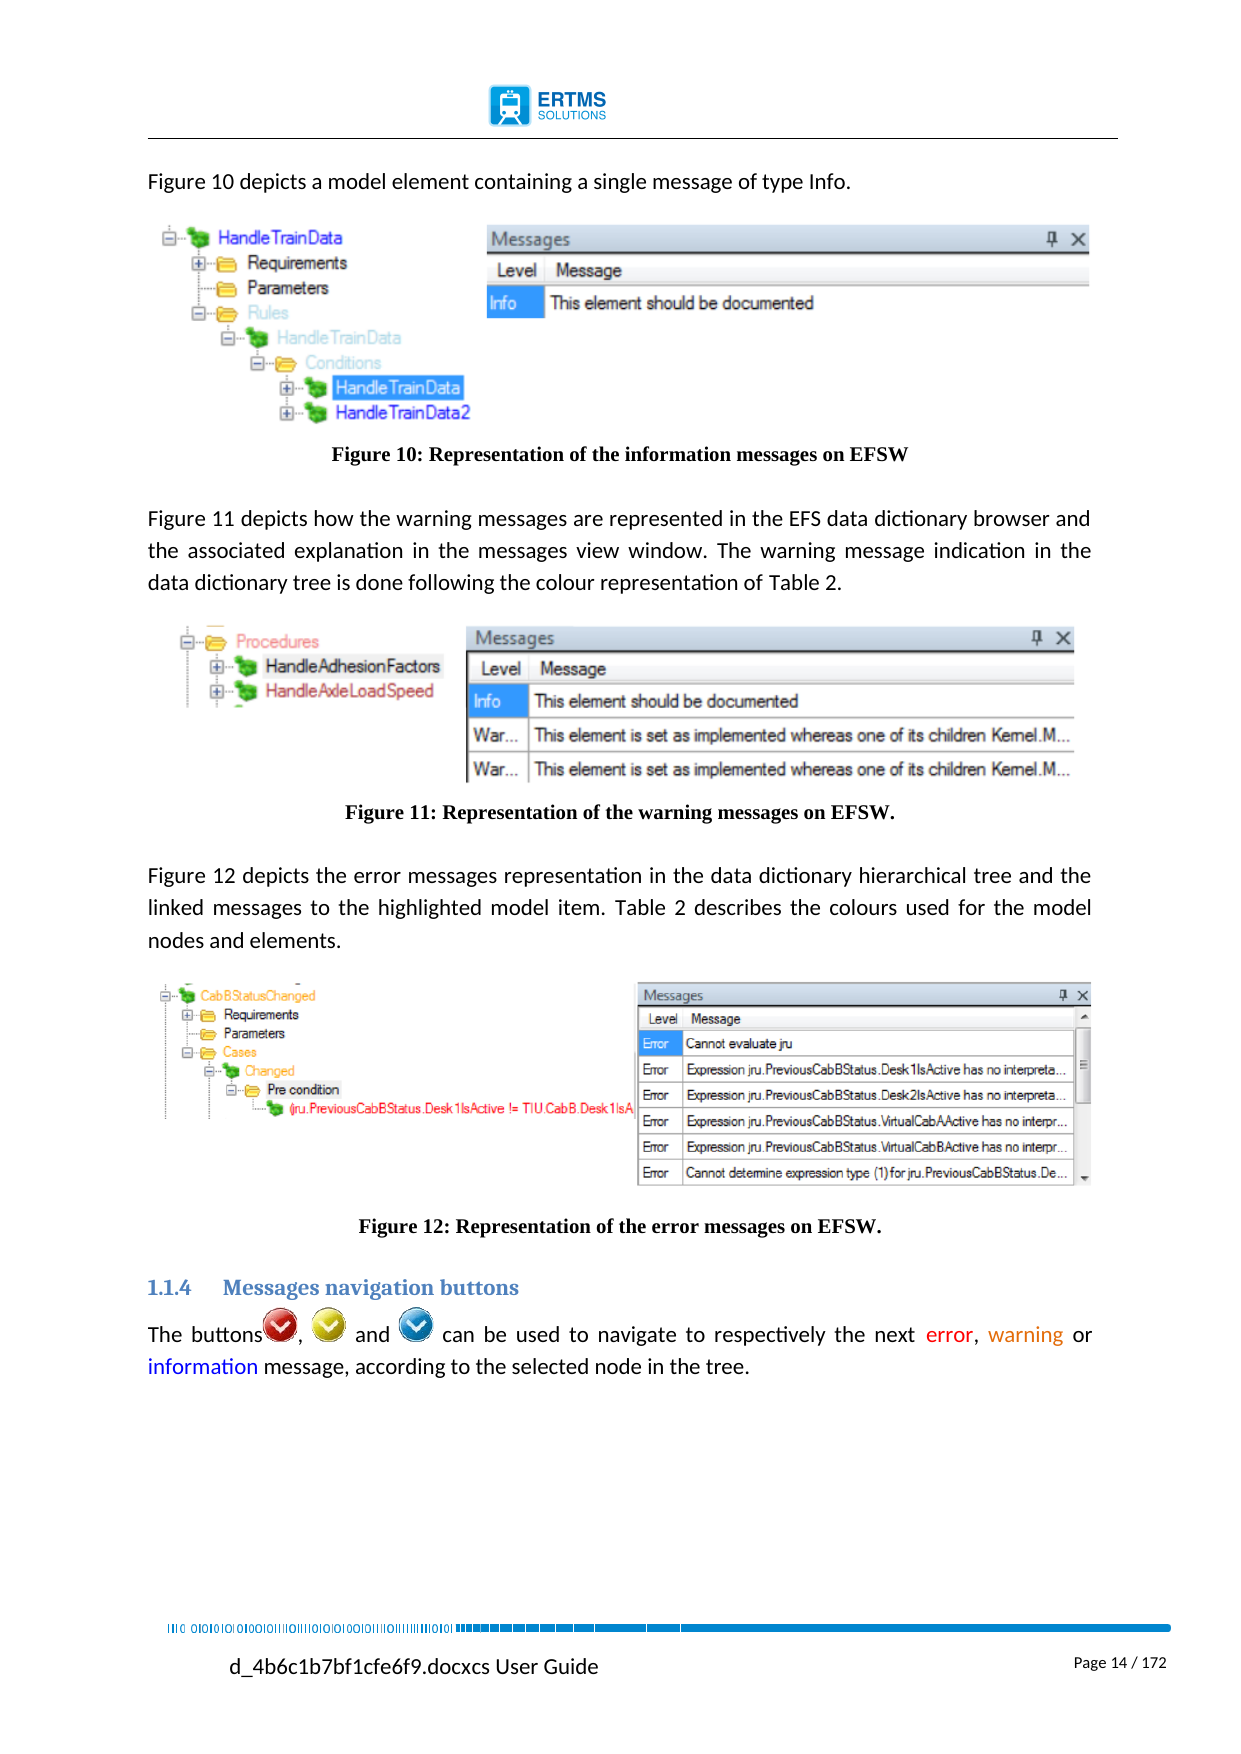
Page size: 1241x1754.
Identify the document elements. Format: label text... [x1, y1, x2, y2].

text The buttons, and can be used to navigate to respectively the next error, warning or information message, according to the selected node in the tree. [148, 1308, 1093, 1380]
text Figure 10 depicts a model element containing a single message of type Info. [148, 167, 1093, 195]
picture [167, 1624, 1171, 1633]
text Figure 12 depicts the error messages representation in the data dictionary hierarchical tree and the linked messages to the highlighted model item. Table 2 describes the colours used for the model nodes and elements. [148, 861, 1093, 954]
picture [398, 1307, 434, 1342]
text Figure 12: Representation of the error messages on EFSW. [148, 1213, 1093, 1238]
picture [311, 1307, 347, 1342]
text Figure 11 depicts how the warning messages are represented in the EFS data dictionary browser and the associated explanation in the messages view window. The warning message indication in the data dictionary tree is done following the colour representation of Table 2. [148, 504, 1093, 596]
subtitle Messages navigation buttons [148, 1275, 1093, 1301]
text Figure 10: Representation of the information messages on EFSW [148, 442, 1093, 466]
picture [262, 1307, 298, 1342]
picture [477, 73, 617, 138]
text Figure 11: Representation of the warning messages on EFSW. [148, 800, 1093, 824]
